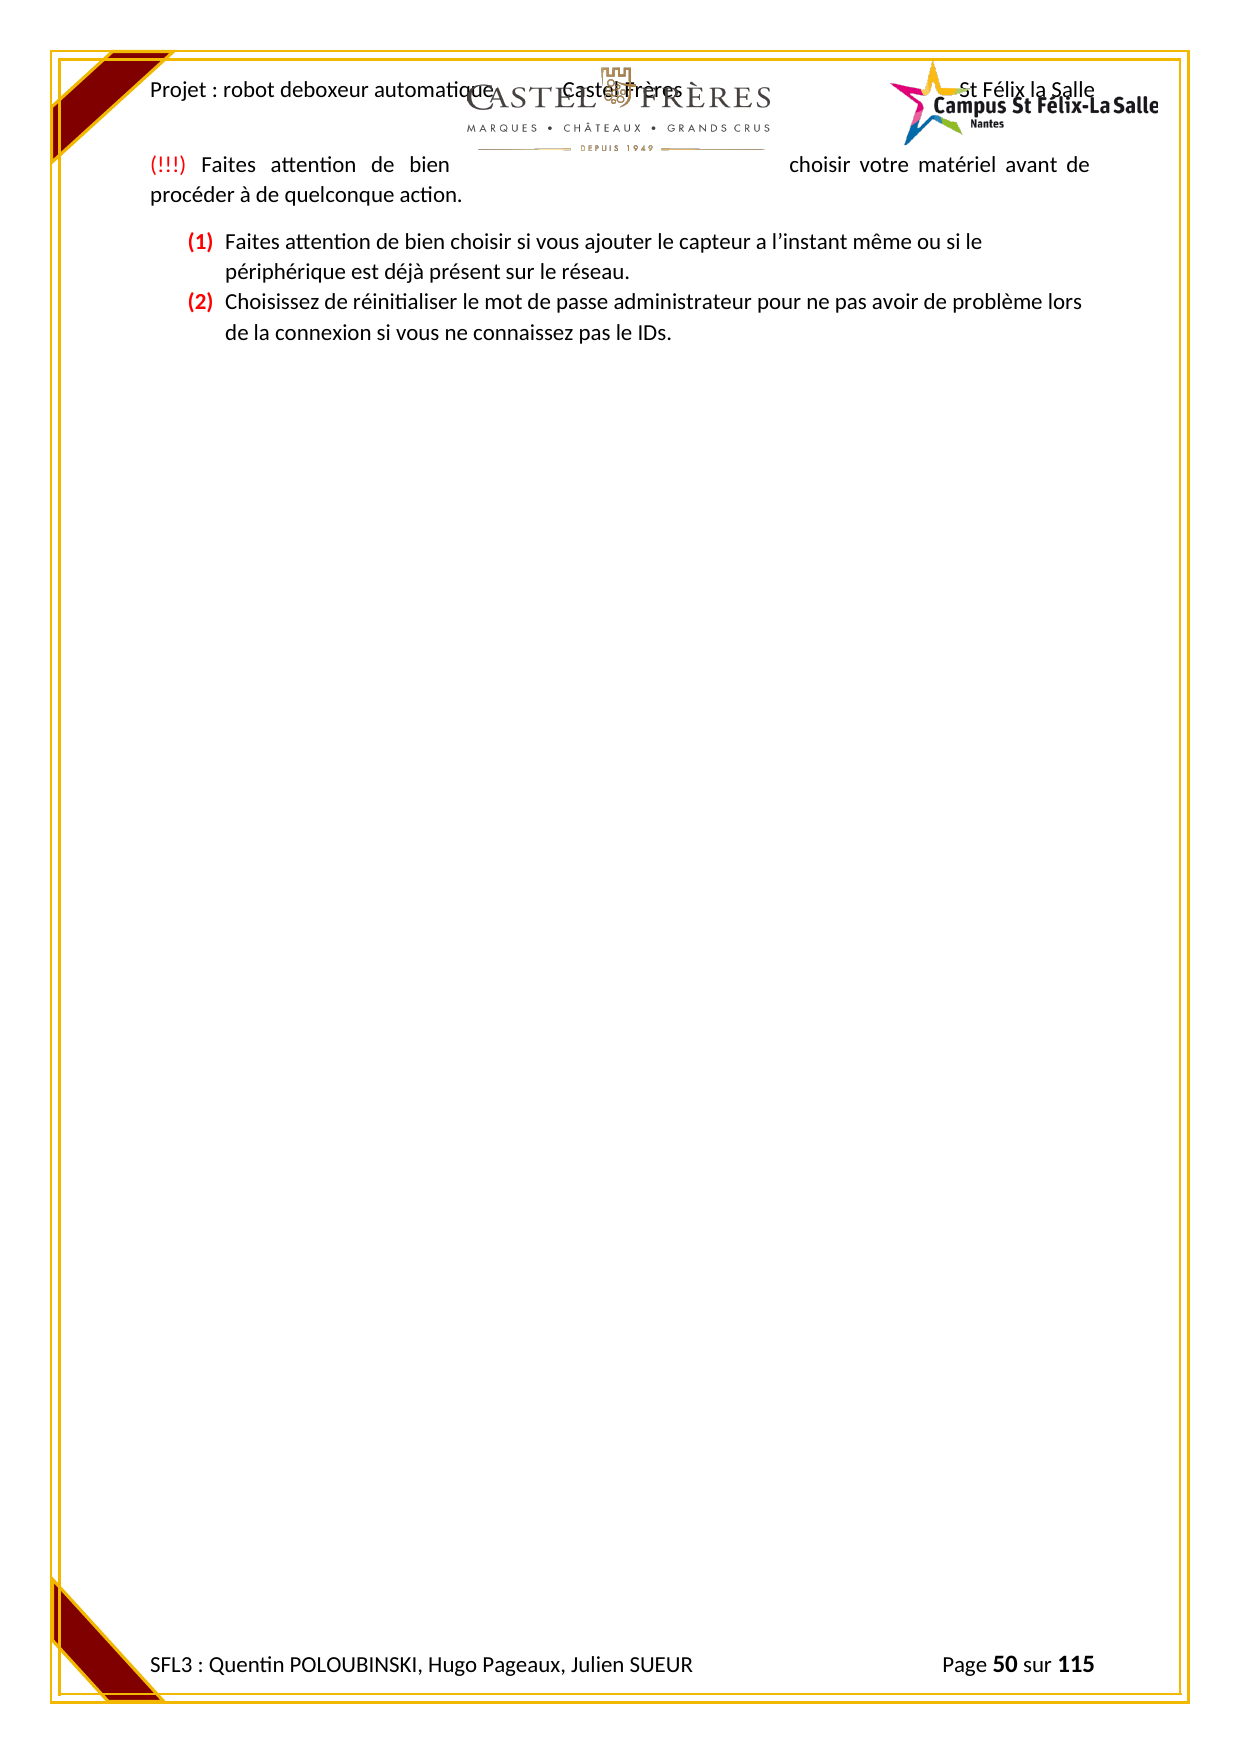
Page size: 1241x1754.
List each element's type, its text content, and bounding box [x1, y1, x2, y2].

list Faites attention de bien choisir si vous ajouter le capteur a l’instant même ou si le périphérique est déjà présent sur le réseau. [187, 227, 1090, 285]
text (!!!) Faites attention de bien choisir votre matériel avant de procéder à de quelconque action. [150, 150, 1090, 208]
picture [889, 60, 1158, 145]
picture [460, 59, 773, 157]
list Choisissez de réinitialiser le mot de passe administrateur pour ne pas avoir de problème lors de la connexion si vous ne connaissez pas le IDs. [187, 287, 1090, 346]
